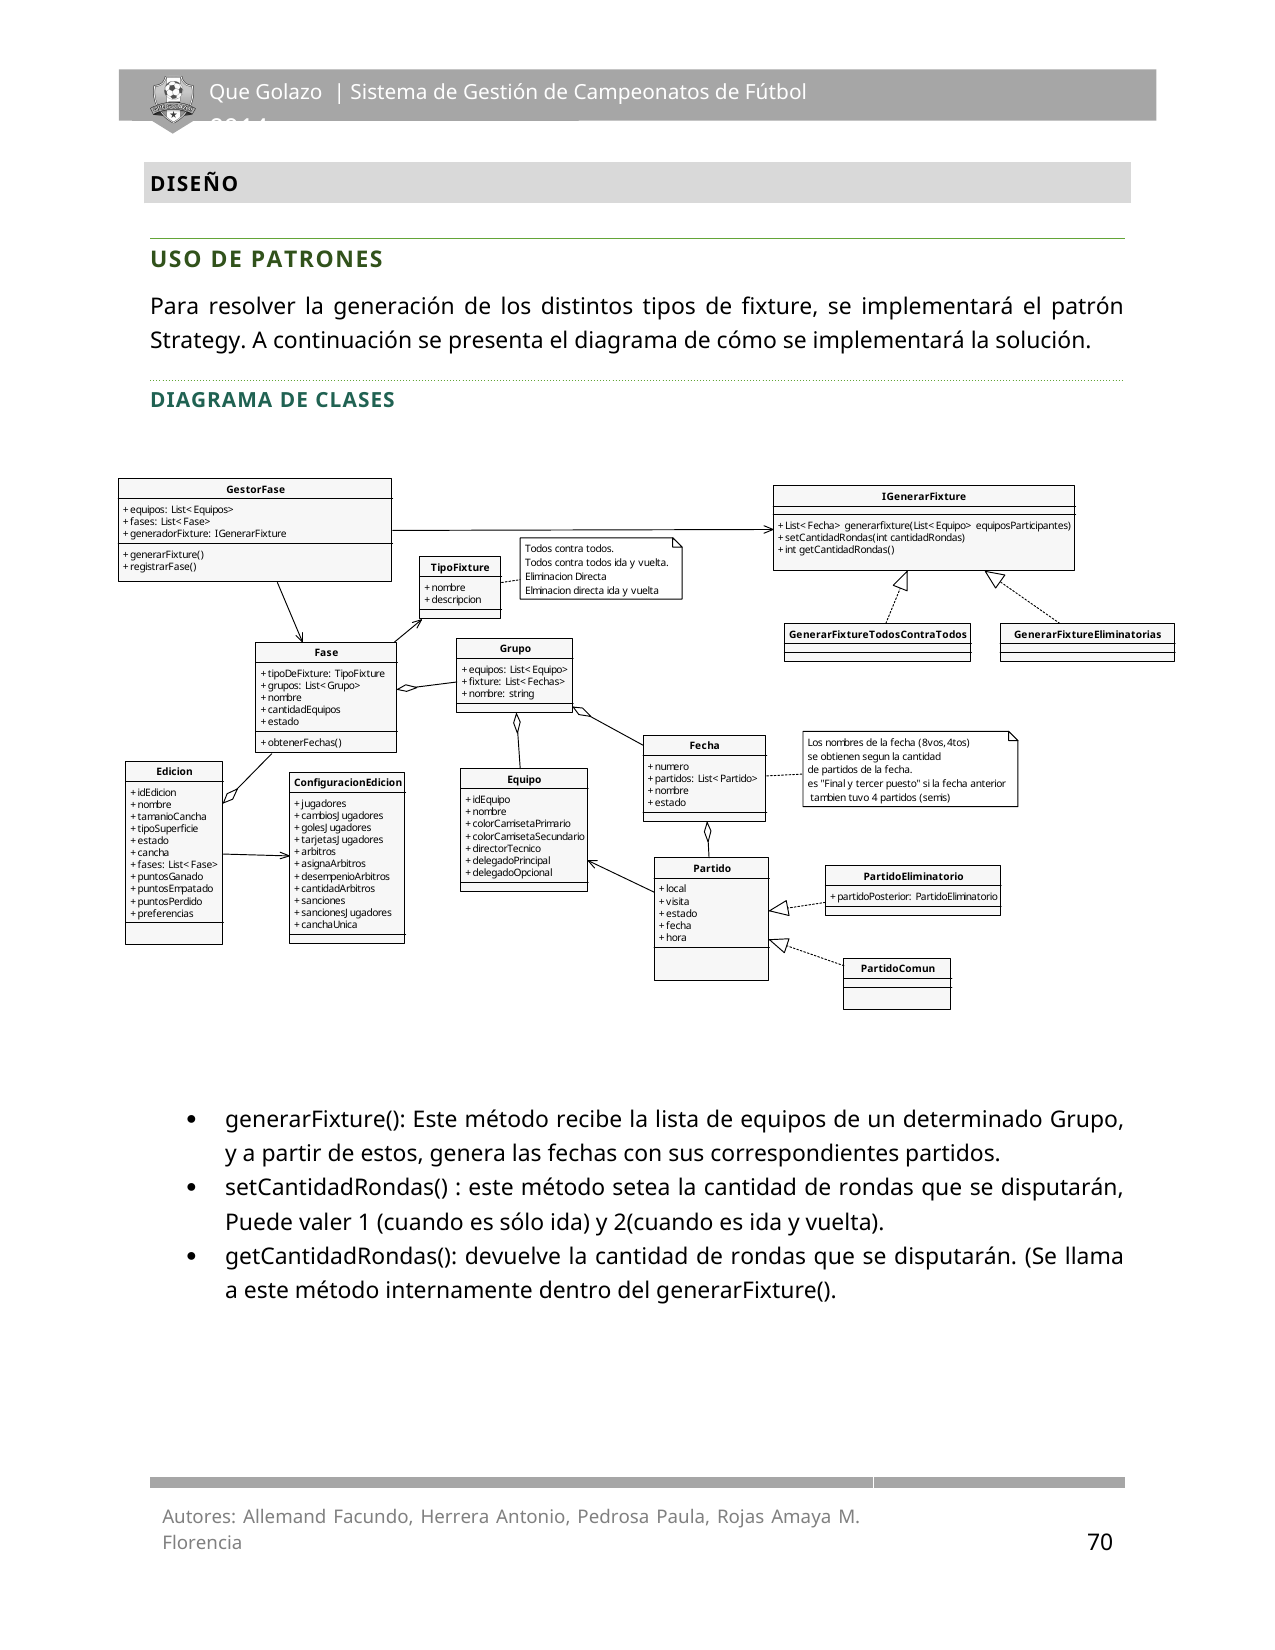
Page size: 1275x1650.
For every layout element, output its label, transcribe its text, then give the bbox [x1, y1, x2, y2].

list getCantidadRondas(): devuelve la cantidad de rondas que se disputarán. (Se llama a este método internamente dentro del generarFixture(). [187, 1240, 1125, 1306]
list generarFixture(): Este método recibe la lista de equipos de un determinado Grupo, y a partir de estos, genera las fechas con sus correspondientes partidos. [187, 1103, 1125, 1168]
subtitle Diseño [150, 169, 1125, 197]
subtitle Uso de Patrones [150, 239, 1125, 274]
subtitle Diagrama de Clases [150, 380, 1125, 414]
text Para resolver la generación de los distintos tipos de fixture, se implementará el patrón Strategy. A continuación se presenta el diagrama de cómo se implementará la solución. [150, 290, 1125, 356]
list setCantidadRondas() : este método setea la cantidad de rondas que se disputarán, Puede valer 1 (cuando es sólo ida) y 2(cuando es ida y vuelta). [187, 1171, 1125, 1237]
